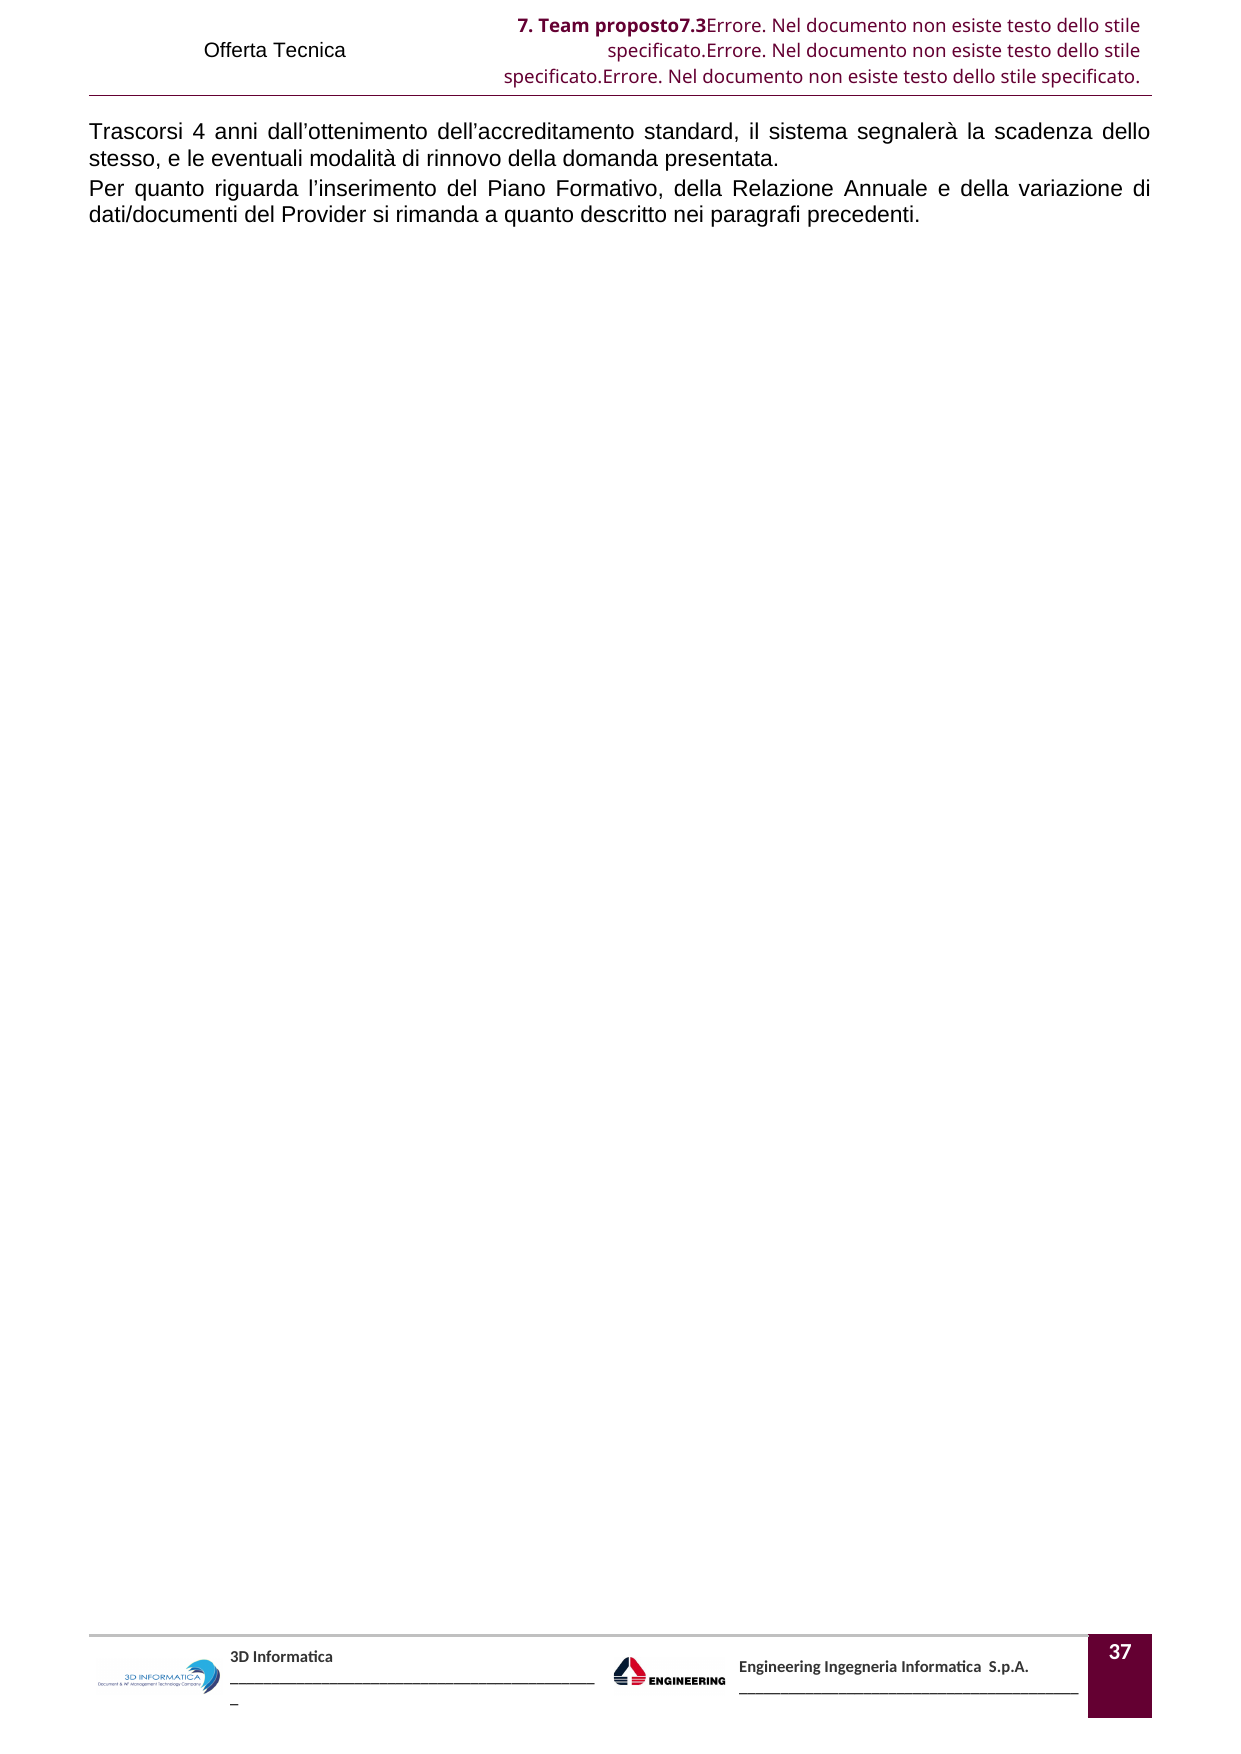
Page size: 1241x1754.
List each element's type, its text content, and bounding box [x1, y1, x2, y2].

text Trascorsi 4 anni dall’ottenimento dell’accreditamento standard, il sistema segnalerà la scadenza dello stesso, e le eventuali modalità di rinnovo della domanda presentata. [89, 118, 1152, 171]
text Per quanto riguarda l’inserimento del Piano Formativo, della Relazione Annuale e della variazione di dati/documenti del Provider si rimanda a quanto descritto nei paragrafi precedenti. [89, 175, 1152, 228]
picture [96, 1658, 223, 1695]
picture [613, 1657, 726, 1696]
